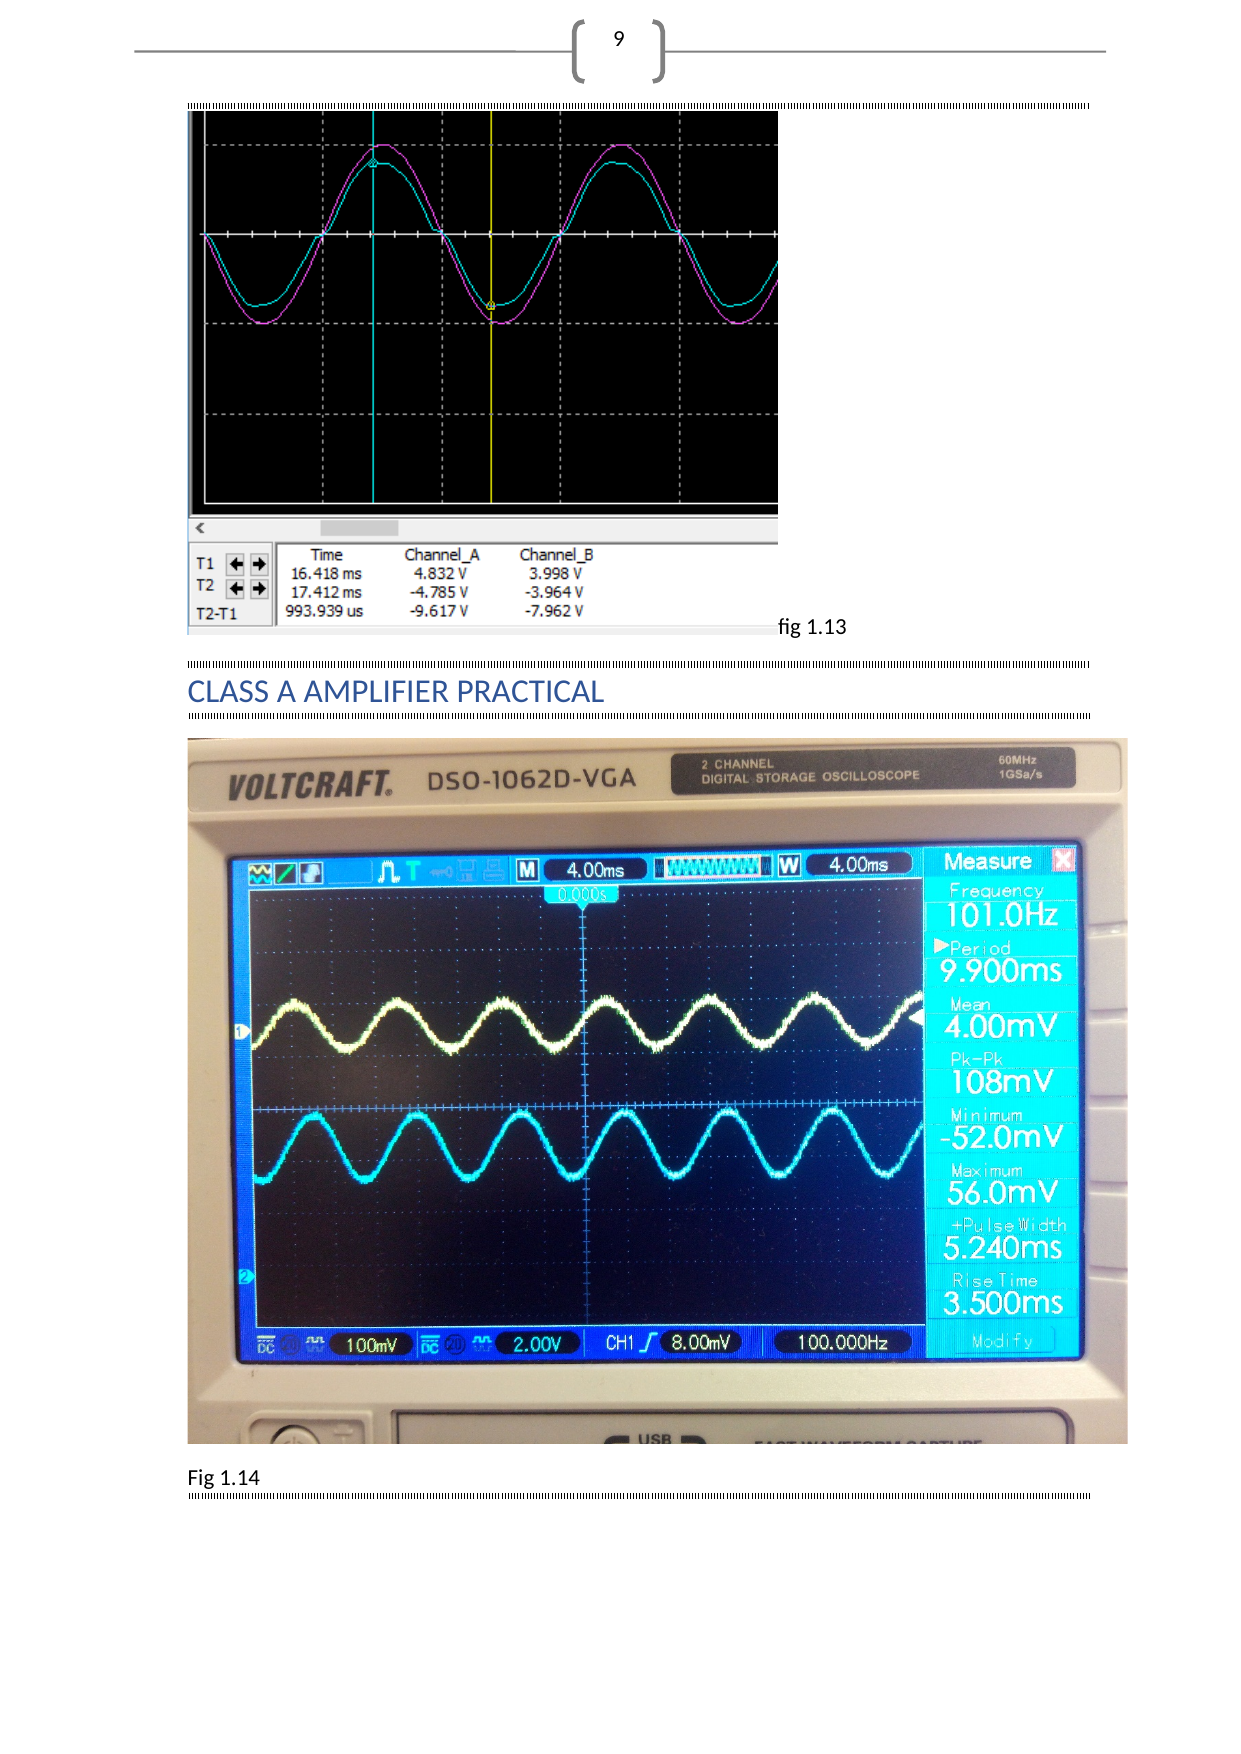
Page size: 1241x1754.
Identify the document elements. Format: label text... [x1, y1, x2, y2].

text Fig 1.14 [187, 1463, 1090, 1499]
picture [187, 111, 778, 635]
text CLASS A AMPLIFIER PRACTICAL [187, 661, 1090, 719]
picture [187, 738, 1128, 1444]
